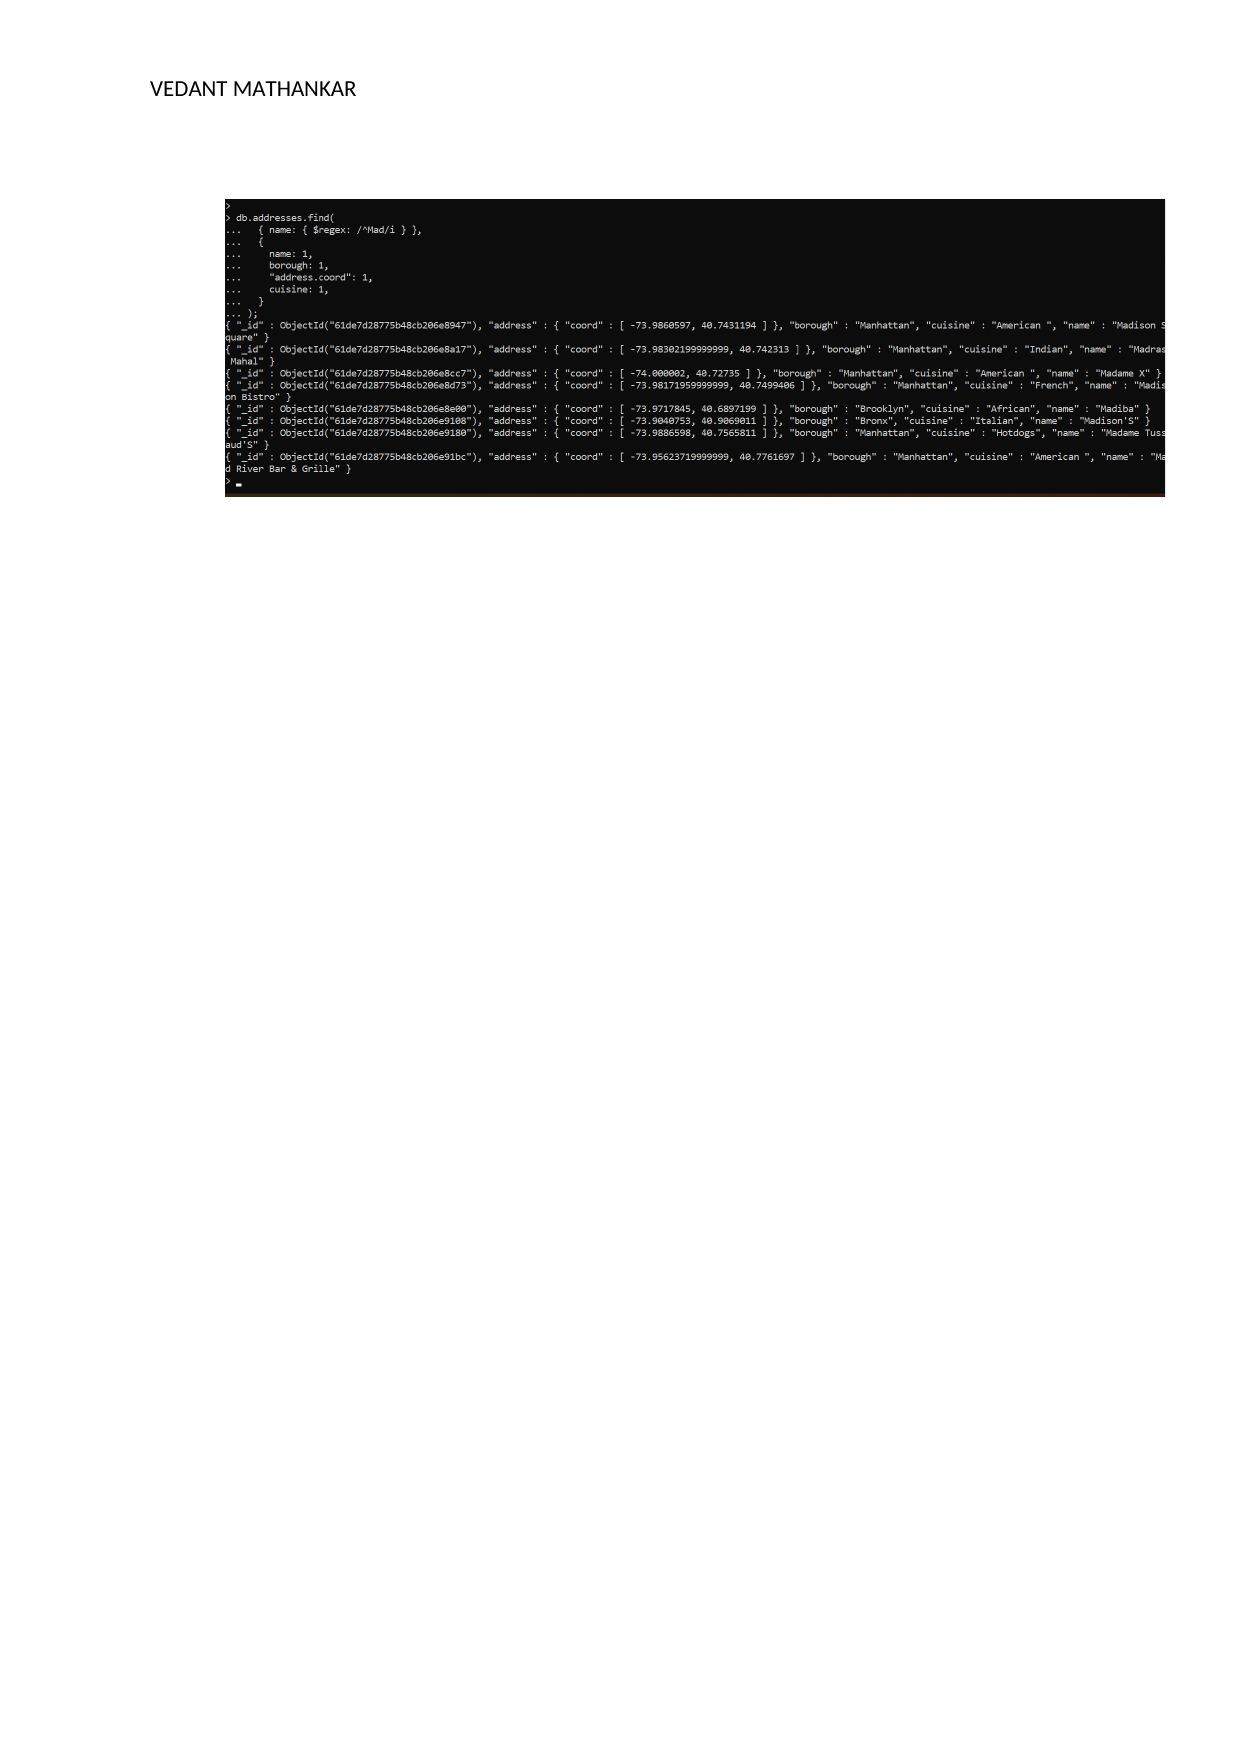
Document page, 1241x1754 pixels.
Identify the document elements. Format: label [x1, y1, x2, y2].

picture [225, 199, 1166, 497]
